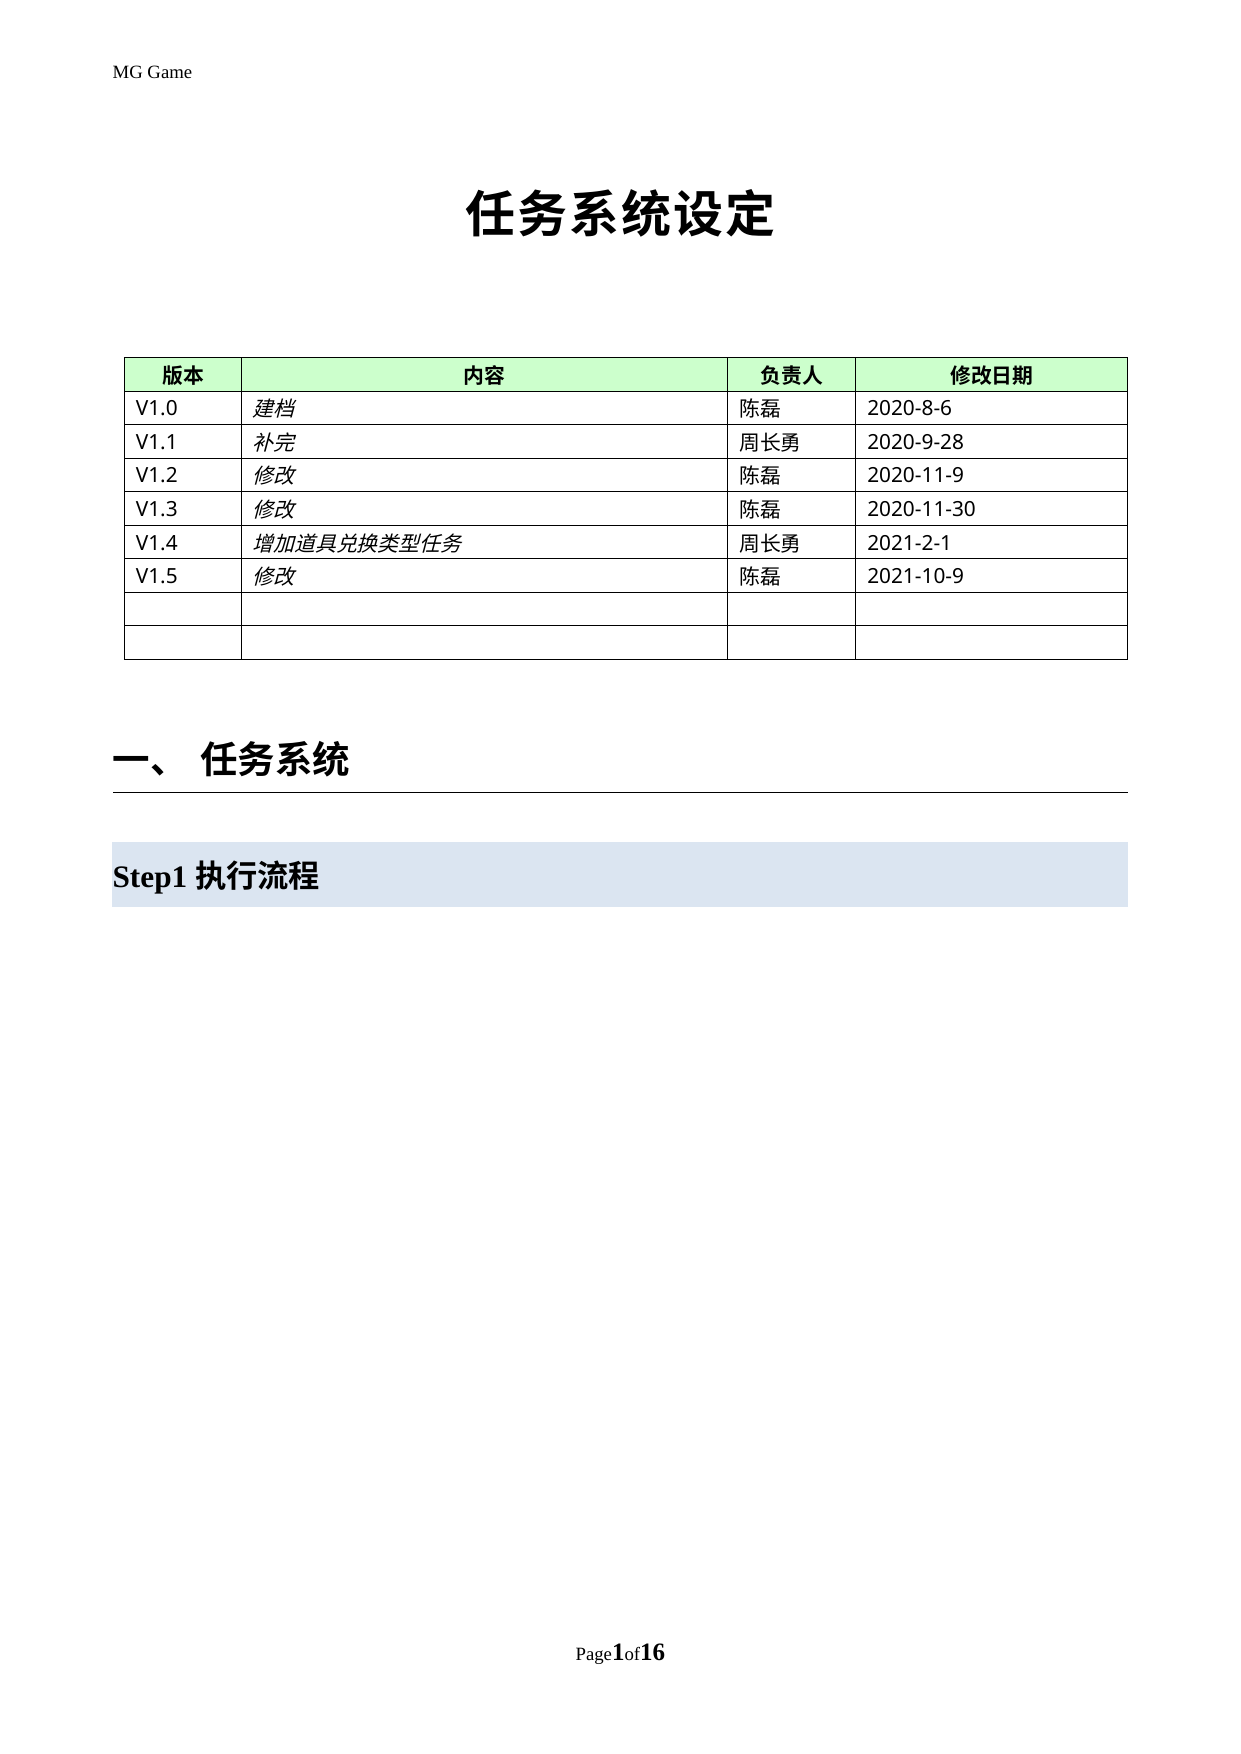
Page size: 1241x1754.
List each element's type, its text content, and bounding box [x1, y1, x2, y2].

table_cell [728, 626, 855, 659]
table_cell V1.3 [125, 492, 241, 525]
table_cell 陈磊 [728, 559, 855, 592]
table_cell 增加道具兑换类型任务 [242, 526, 727, 558]
table_cell V1.2 [125, 459, 241, 491]
table_cell [856, 593, 1127, 625]
table_cell V1.4 [125, 526, 241, 558]
table_cell 2020-9-28 [856, 425, 1127, 458]
table_cell [242, 626, 727, 659]
title 任务系统设定 [112, 162, 1128, 259]
table_cell 陈磊 [728, 392, 855, 424]
table_cell [125, 593, 241, 625]
table_cell 修改 [242, 492, 727, 525]
table_cell [856, 626, 1127, 659]
table_cell 2021-2-1 [856, 526, 1127, 558]
subtitle Step1 执行流程 [112, 842, 1128, 907]
table_header 内容 [242, 358, 727, 391]
table_cell [728, 593, 855, 625]
table_cell 2021-10-9 [856, 559, 1127, 592]
table_cell 周长勇 [728, 425, 855, 458]
table_cell 2020-8-6 [856, 392, 1127, 424]
table_cell V1.5 [125, 559, 241, 592]
table_cell [125, 626, 241, 659]
table_cell 补完 [242, 425, 727, 458]
table_header 修改日期 [856, 358, 1127, 391]
table_cell 2020-11-9 [856, 459, 1127, 491]
subtitle 任务系统 [112, 725, 1128, 793]
table_header 负责人 [728, 358, 855, 391]
table_header 版本 [125, 358, 241, 391]
table_cell [242, 593, 727, 625]
table_cell 修改 [242, 559, 727, 592]
table_cell V1.0 [125, 392, 241, 424]
table_cell 陈磊 [728, 492, 855, 525]
table_cell 周长勇 [728, 526, 855, 558]
table_cell 修改 [242, 459, 727, 491]
table_cell 2020-11-30 [856, 492, 1127, 525]
table_cell 建档 [242, 392, 727, 424]
table_cell V1.1 [125, 425, 241, 458]
table_cell 陈磊 [728, 459, 855, 491]
